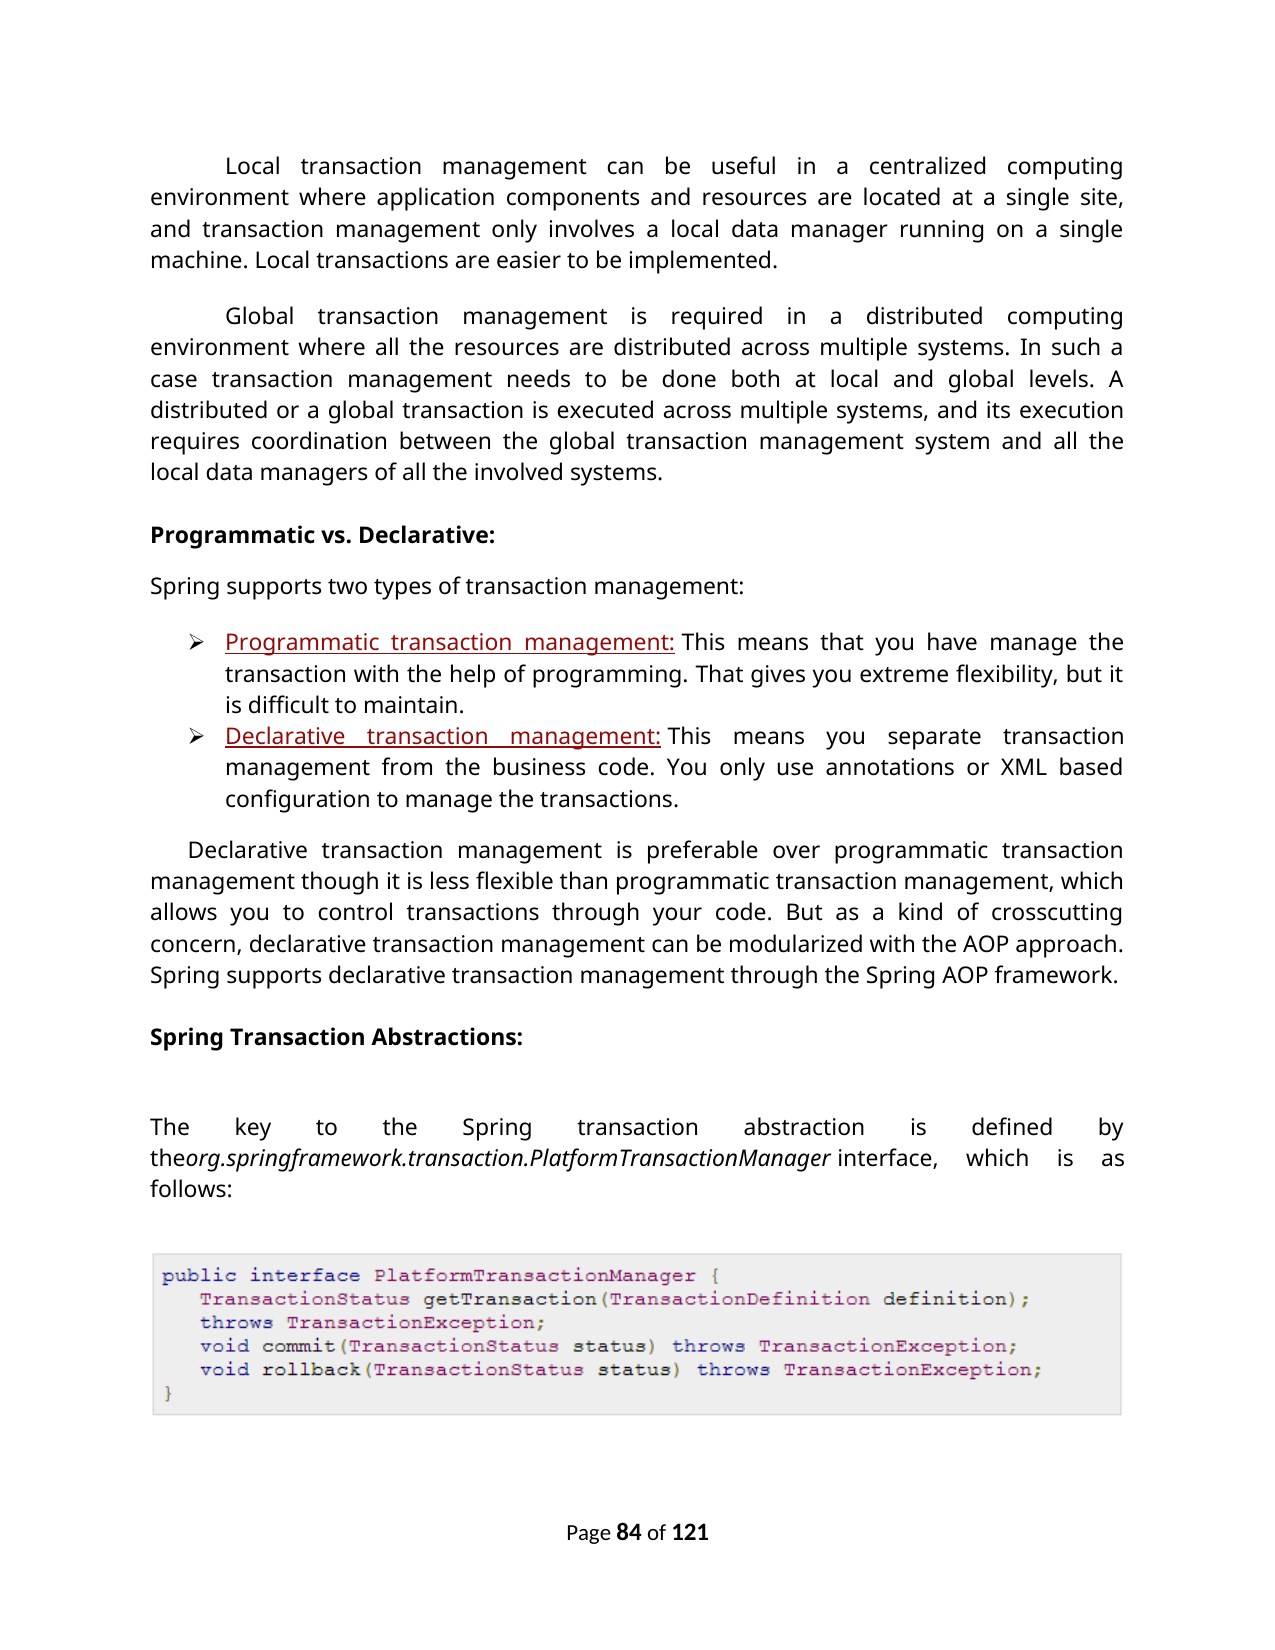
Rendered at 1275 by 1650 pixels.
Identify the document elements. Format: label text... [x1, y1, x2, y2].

subtitle Programmatic vs. Declarative: [150, 512, 1120, 550]
text Spring supports two types of transaction management: [150, 570, 1125, 601]
picture [150, 1248, 1125, 1421]
text Global transaction management is required in a distributed computing environment where all the resources are distributed across multiple systems. In such a case transaction management needs to be done both at local and global levels. A distributed or a global transaction is executed across multiple systems, and its execution requires coordination between the global transaction management system and all the local data managers of all the involved systems. [150, 300, 1125, 487]
list Programmatic transaction management: This means that you have manage the transaction with the help of programming. That gives you extreme flexibility, but it is difficult to maintain. [187, 626, 1125, 720]
text The key to the Spring transaction abstraction is defined by theorg.springframework.transaction.PlatformTransactionManager interface, which is as follows: [150, 1111, 1125, 1204]
subtitle Spring Transaction Abstractions: [150, 1015, 1120, 1052]
text Local transaction management can be useful in a centralized computing environment where application components and resources are located at a single site, and transaction management only involves a local data manager running on a single machine. Local transactions are easier to be implemented. [150, 150, 1125, 275]
text Declarative transaction management is preferable over programmatic transaction management though it is less flexible than programmatic transaction management, which allows you to control transactions through your code. But as a kind of crosscutting concern, declarative transaction management can be modularized with the AOP approach. Spring supports declarative transaction management through the Spring AOP framework. [150, 834, 1125, 990]
list Declarative transaction management: This means you separate transaction management from the business code. You only use annotations or XML based configuration to manage the transactions. [187, 720, 1125, 814]
